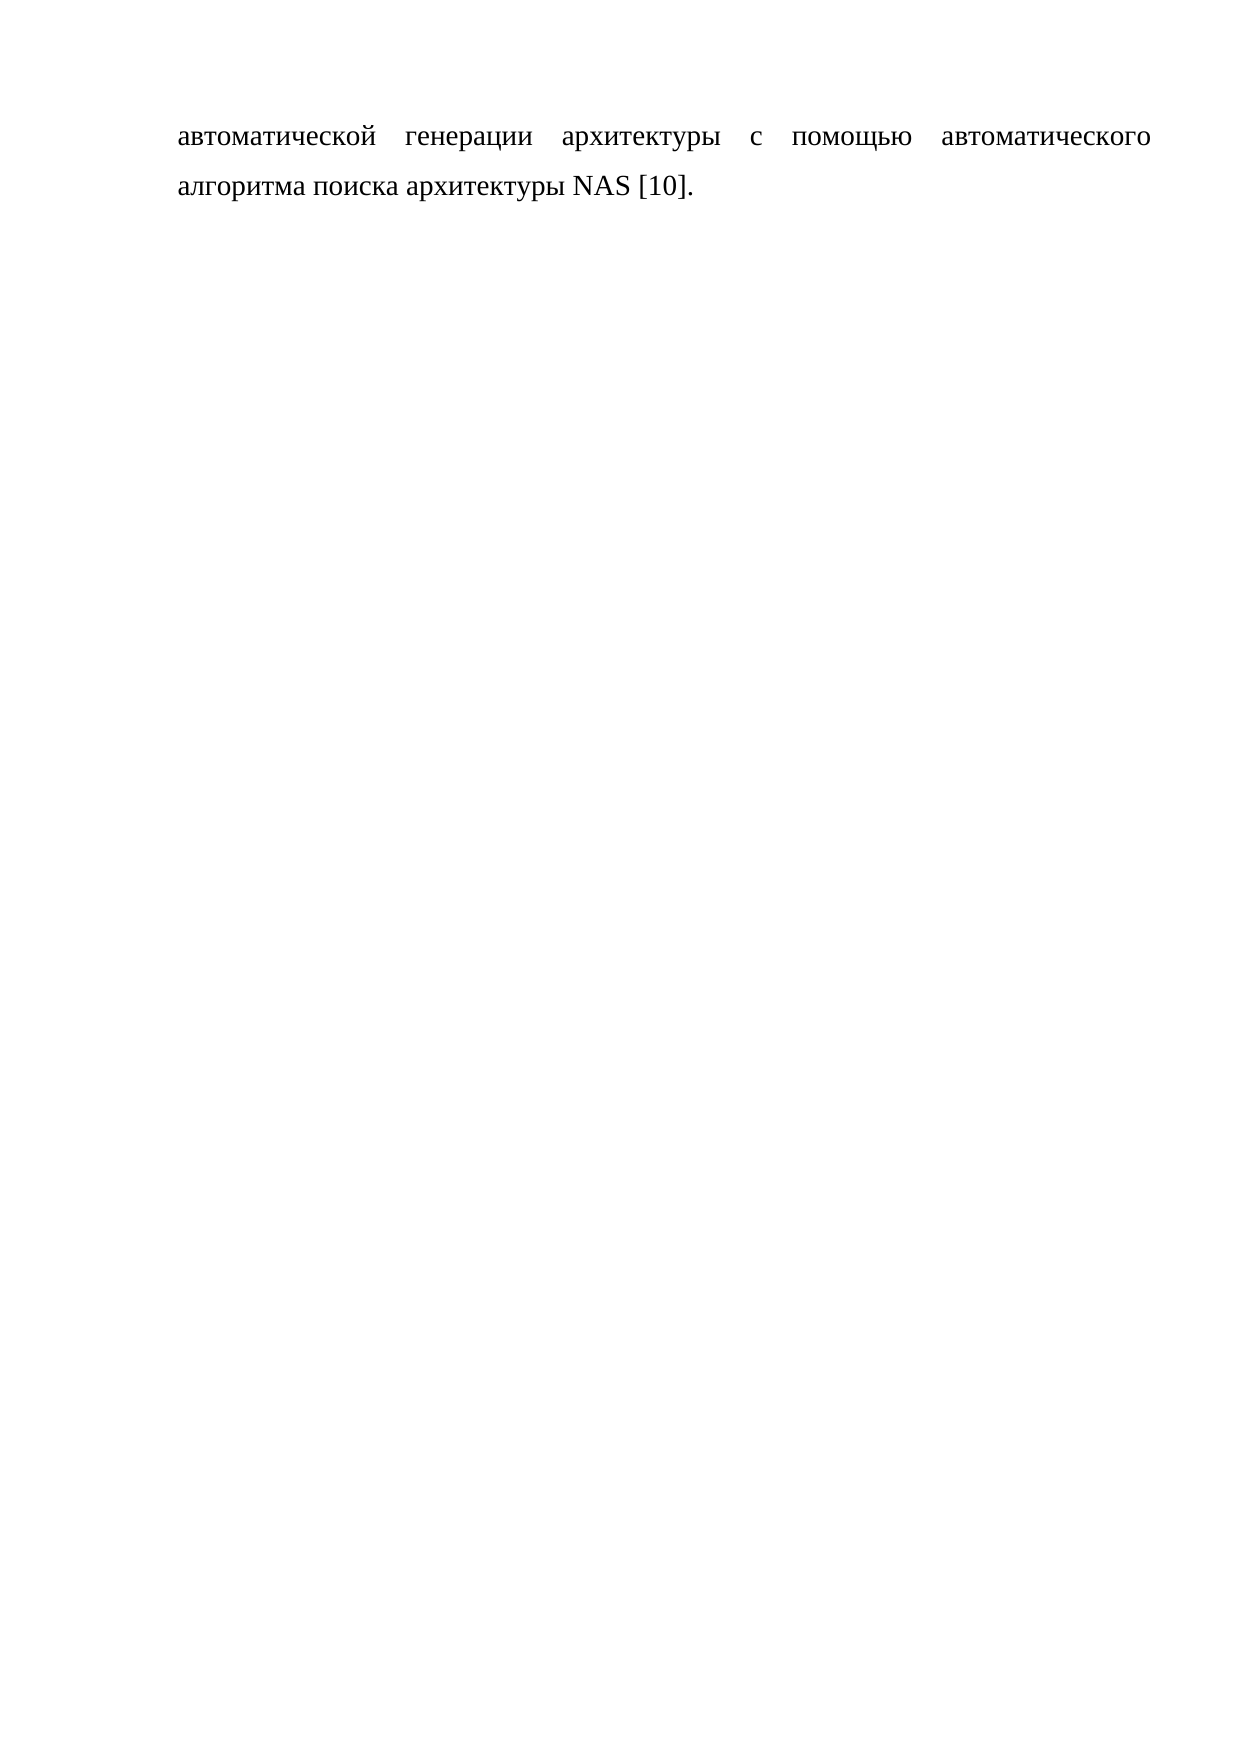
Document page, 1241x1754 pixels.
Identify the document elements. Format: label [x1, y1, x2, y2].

text [177, 118, 1152, 202]
